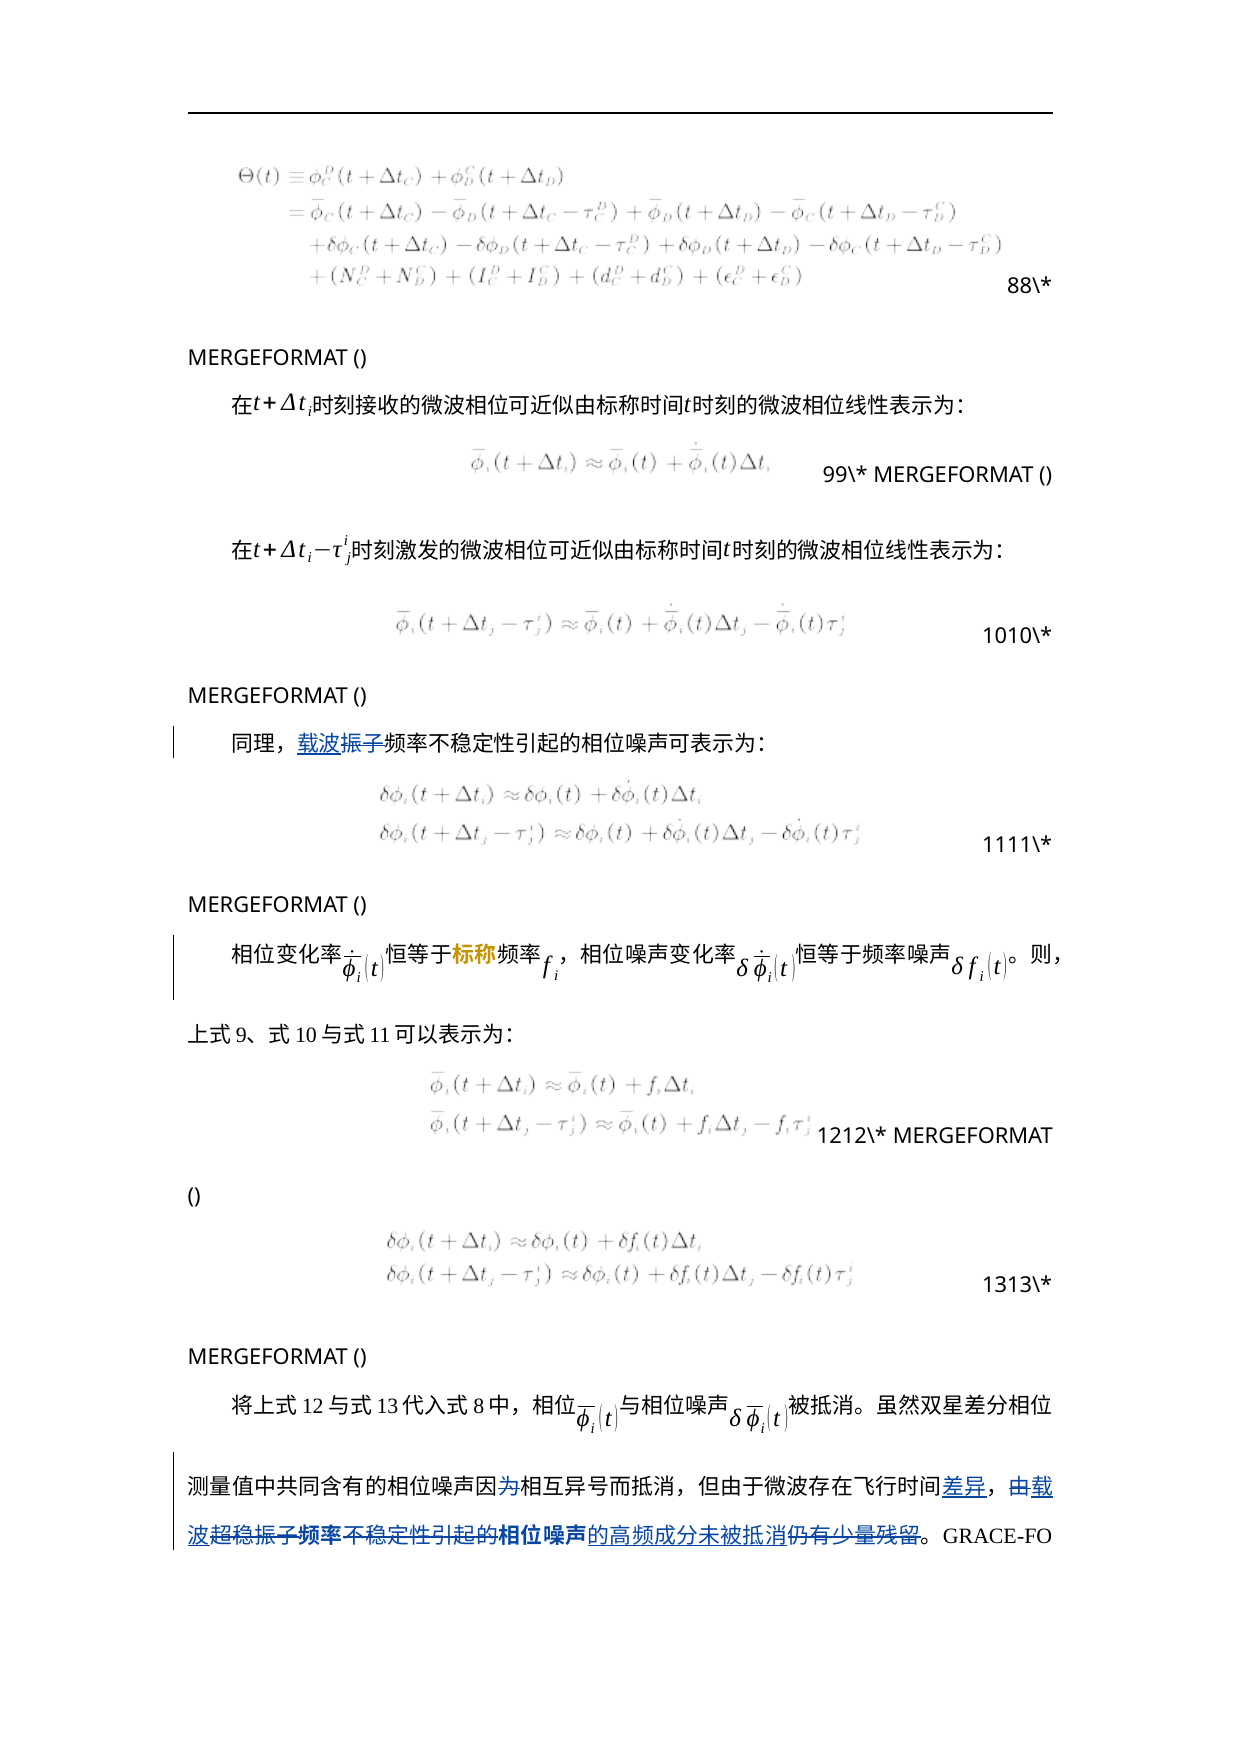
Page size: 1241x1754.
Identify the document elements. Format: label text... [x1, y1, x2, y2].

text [187, 1387, 1053, 1550]
text 相位变化率恒等于标称频率，相位噪声变化率恒等于频率噪声。则，上式、式与式可以表示为： [187, 935, 1053, 1049]
text 同理，频率不稳定性引起的相位噪声可表示为： [187, 726, 1053, 758]
text 在时刻接收的微波相位可近似由标称时间时刻的微波相位线性表示为： [187, 388, 1053, 421]
text 在时刻激发的微波相位可近似由标称时间时刻的微波相位线性表示为： [187, 516, 1053, 581]
